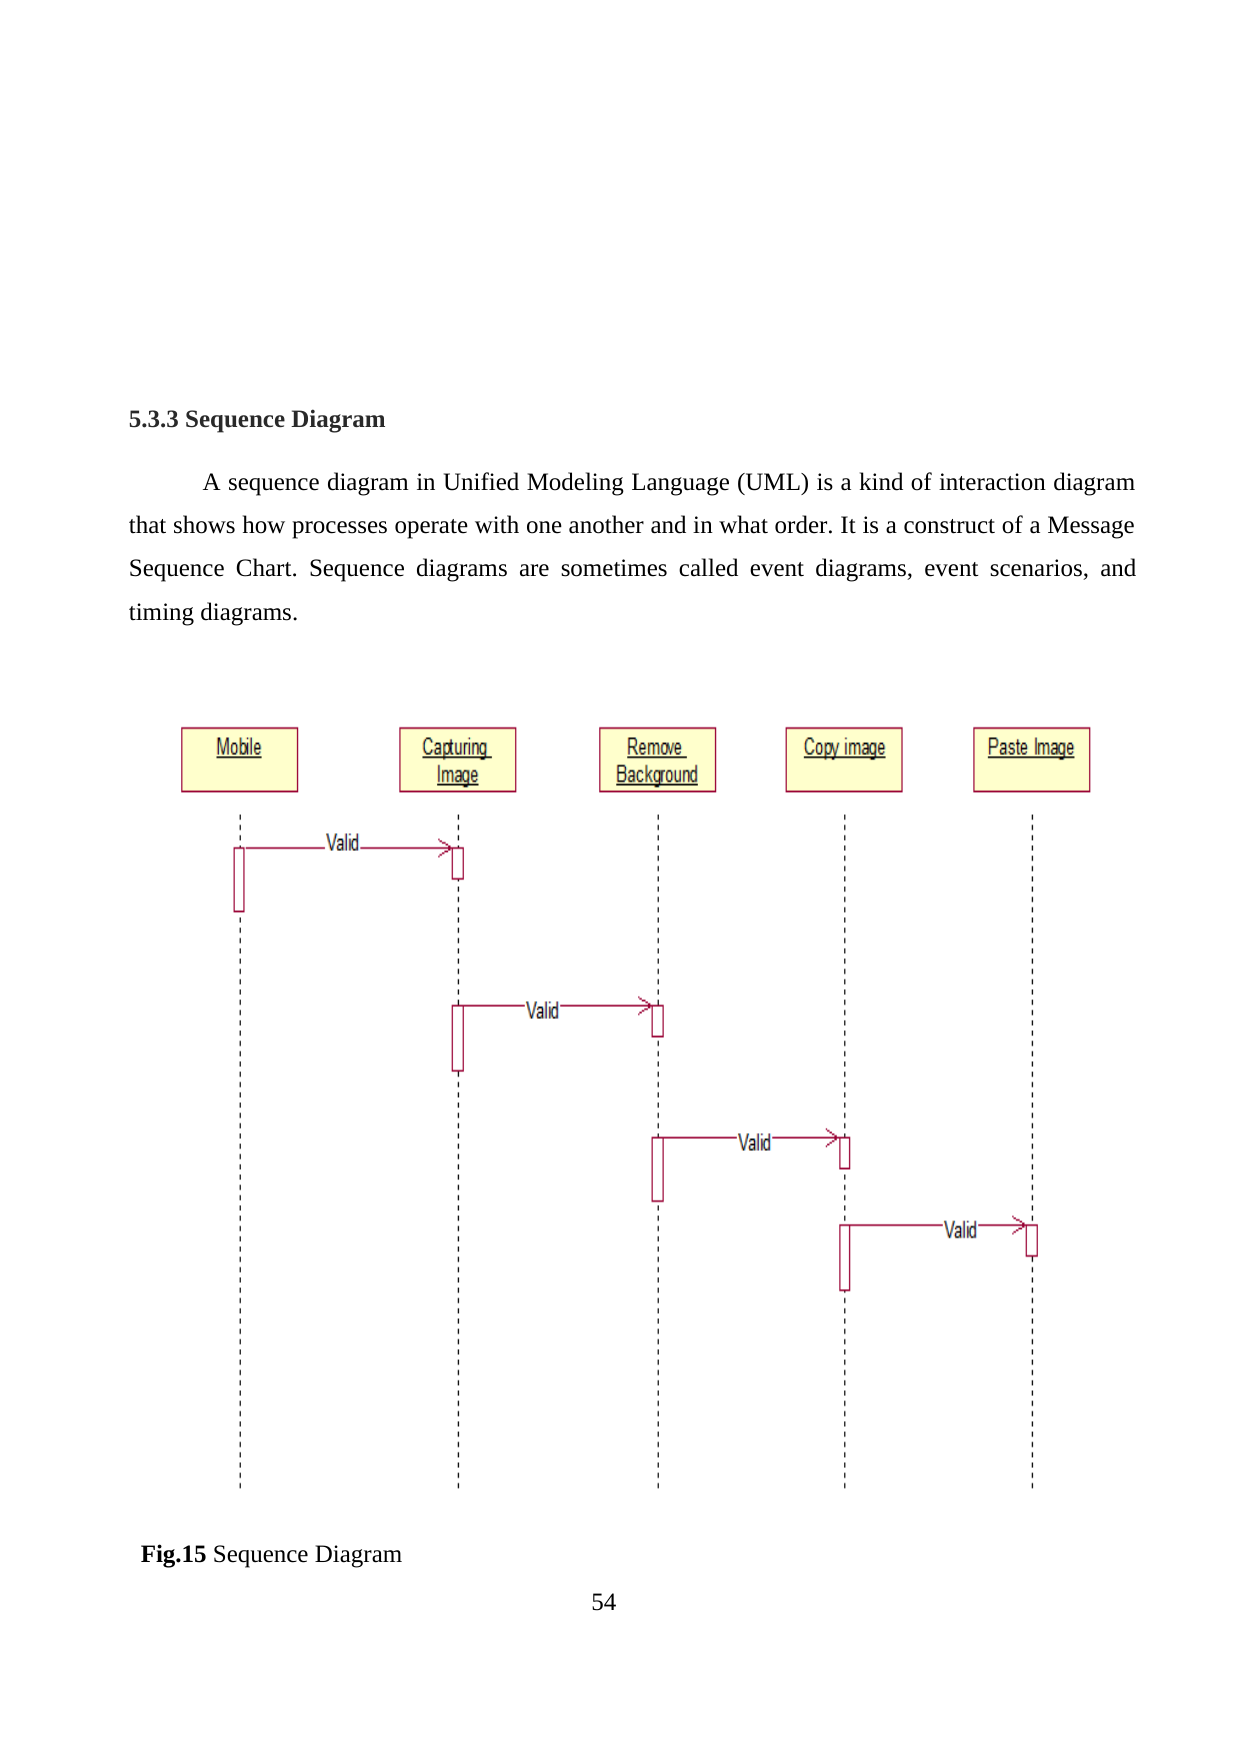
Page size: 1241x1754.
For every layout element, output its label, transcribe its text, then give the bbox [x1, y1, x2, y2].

text 5.3.3 Sequence Diagram [129, 393, 1137, 436]
picture [163, 647, 1116, 1492]
text Fig.15 Sequence Diagram [141, 1484, 1090, 1571]
text A sequence diagram in Unified Modeling Language (UML) is a kind of interaction diagram that shows how processes operate with one another and in what order. It is a construct of a Message Sequence Chart. Sequence diagrams are sometimes called event diagrams, event scenarios, and timing diagrams. [129, 456, 1137, 629]
